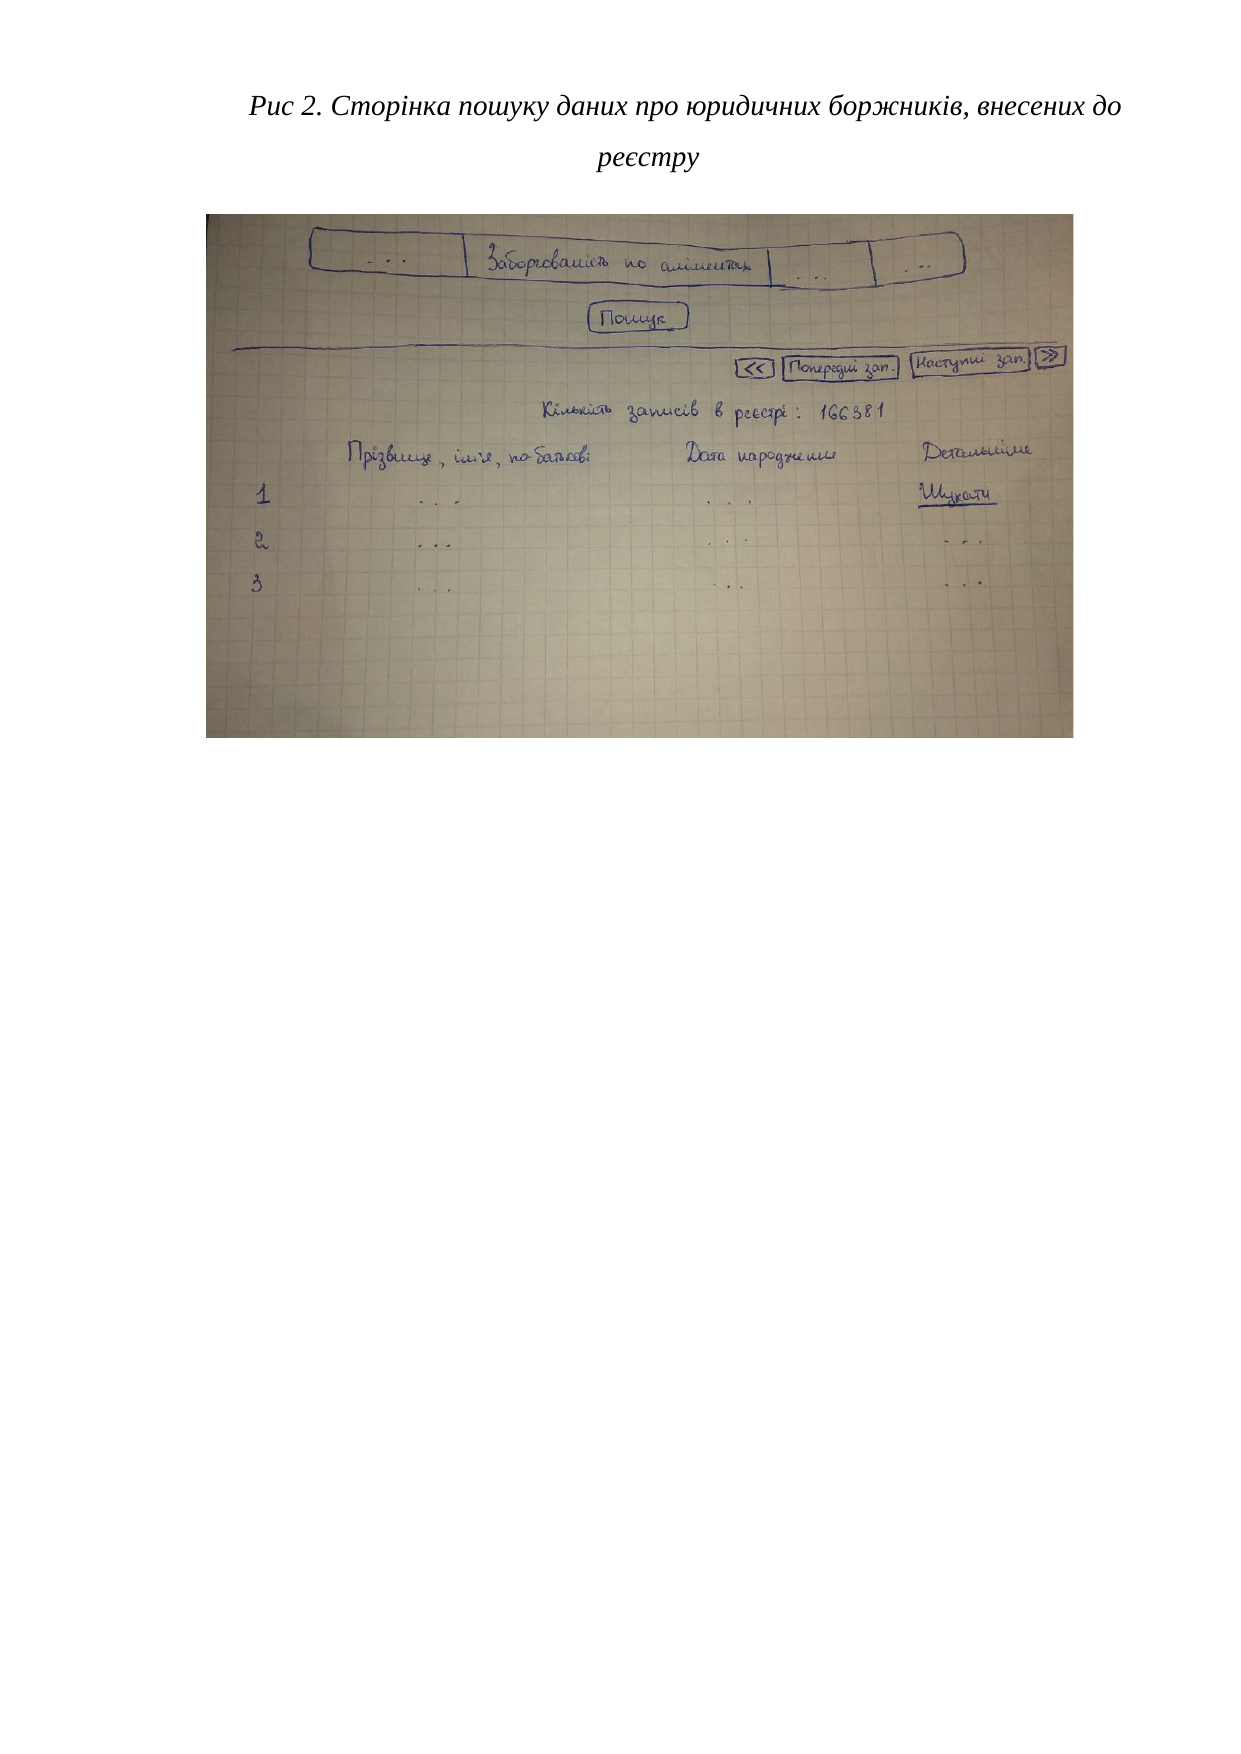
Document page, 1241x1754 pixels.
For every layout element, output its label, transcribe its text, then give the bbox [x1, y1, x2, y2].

text Рис 2. Сторінка пошуку даних про юридичних боржників, внесених до реєстру [148, 88, 1152, 172]
picture [206, 214, 1074, 738]
